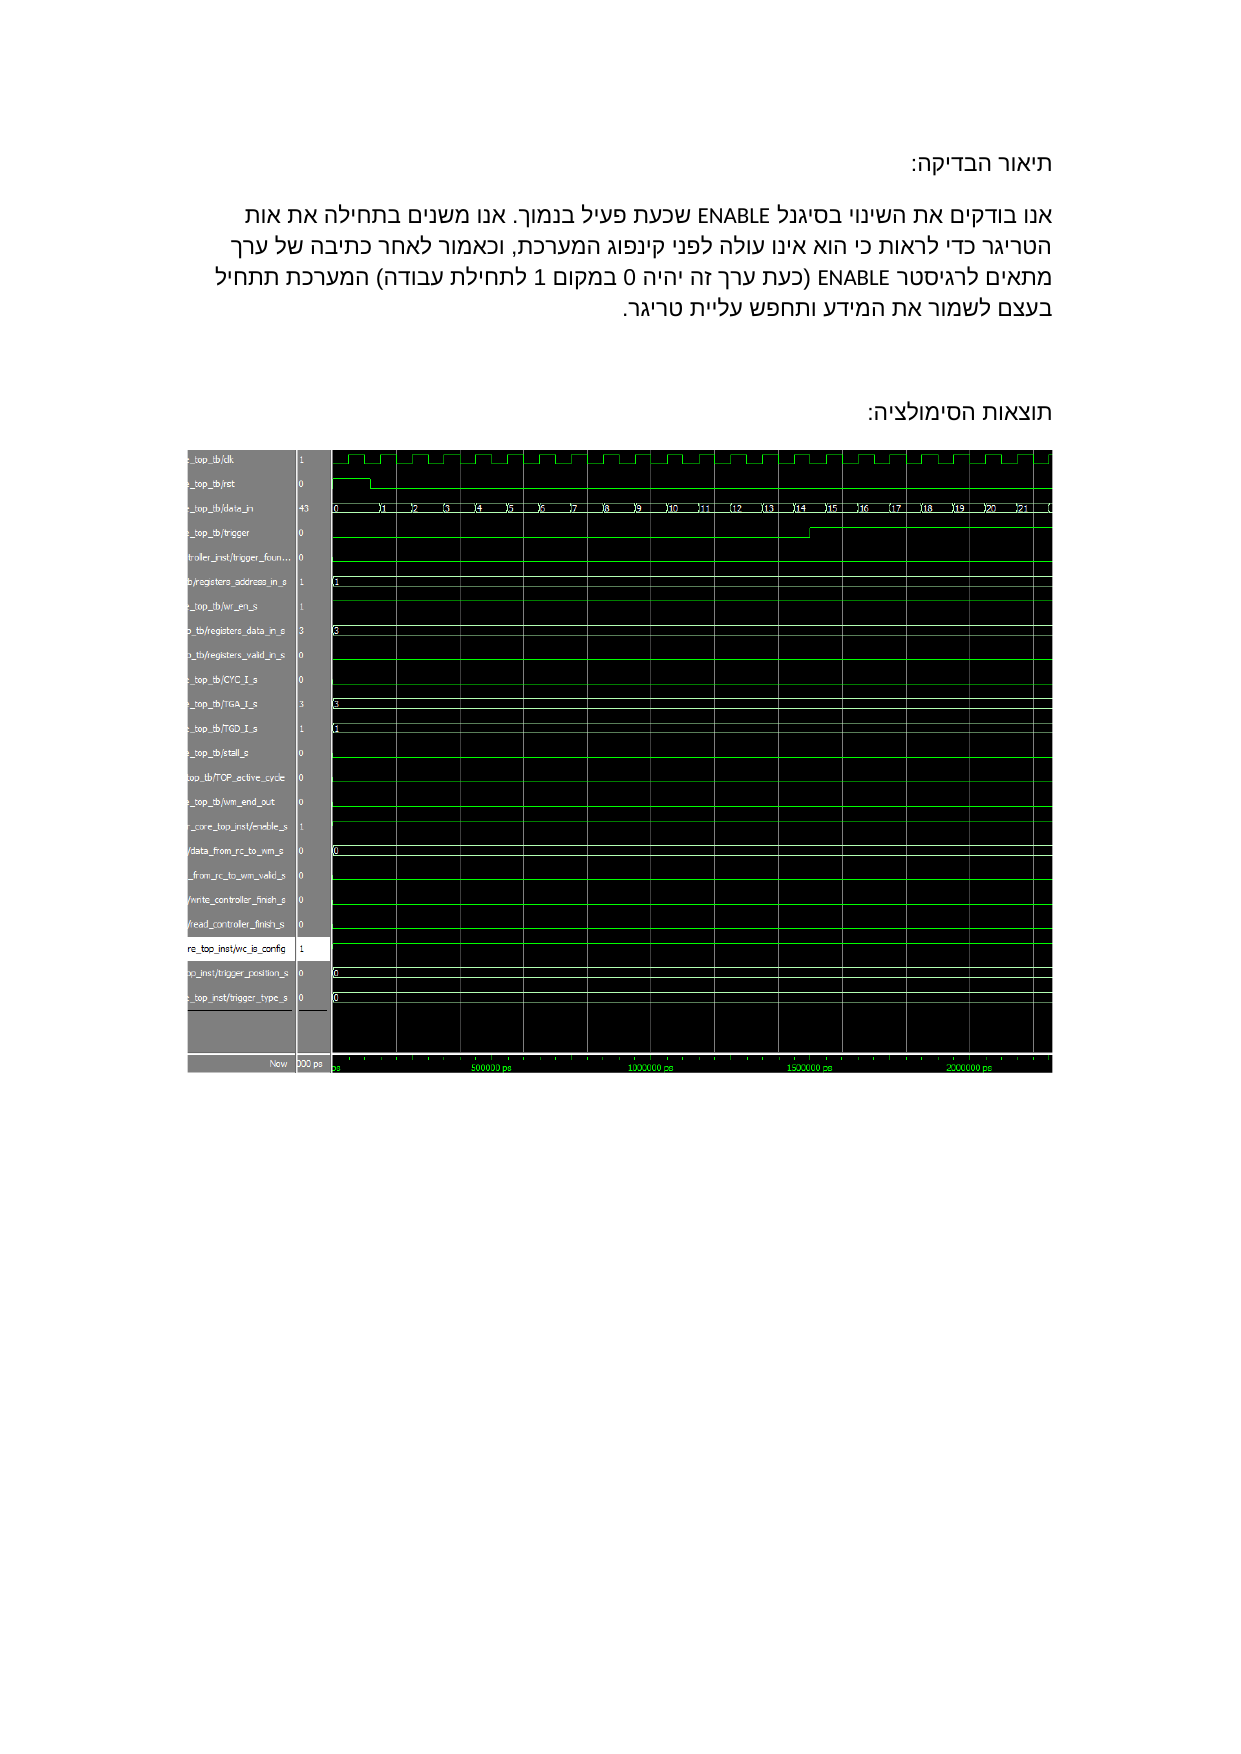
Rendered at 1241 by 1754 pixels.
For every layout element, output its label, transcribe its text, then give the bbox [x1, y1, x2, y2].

text תוצאות הסימולציה: [187, 399, 1053, 425]
text אנו בודקים את השינוי בסיגנל ENABLE שכעת פעיל בנמוך. אנו משנים בתחילה את אות הטריגר כדי לראות כי הוא אינו עולה לפני קינפוג המערכת, וכאמור לאחר כתיבה של ערך מתאים לרגיסטר ENABLE (כעת ערך זה יהיה 0 במקום 1 לתחילת עבודה) המערכת תתחיל בעצם לשמור את המידע ותחפש עליית טריגר. [187, 201, 1053, 321]
picture [187, 450, 1053, 1073]
text תיאור הבדיקה: [187, 150, 1053, 176]
